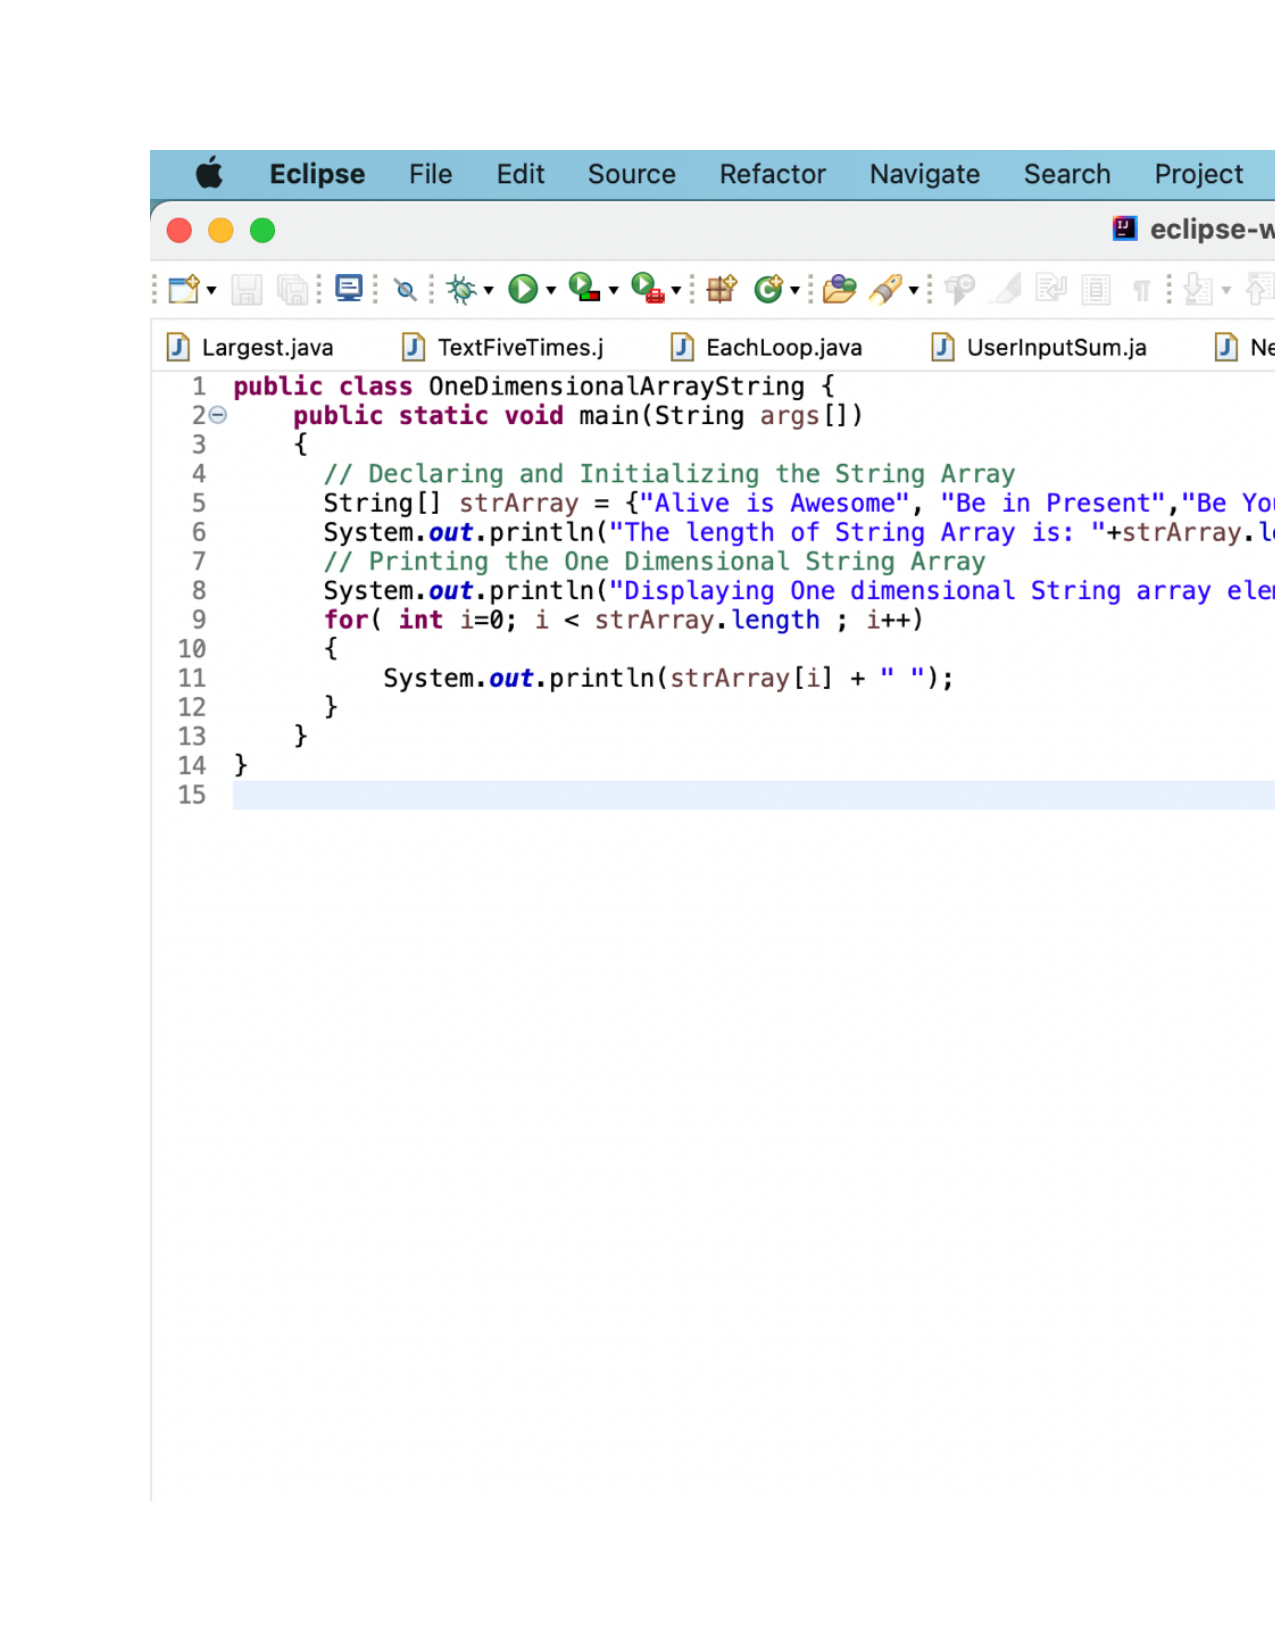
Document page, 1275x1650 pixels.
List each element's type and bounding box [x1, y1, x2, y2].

picture [150, 150, 1275, 1501]
